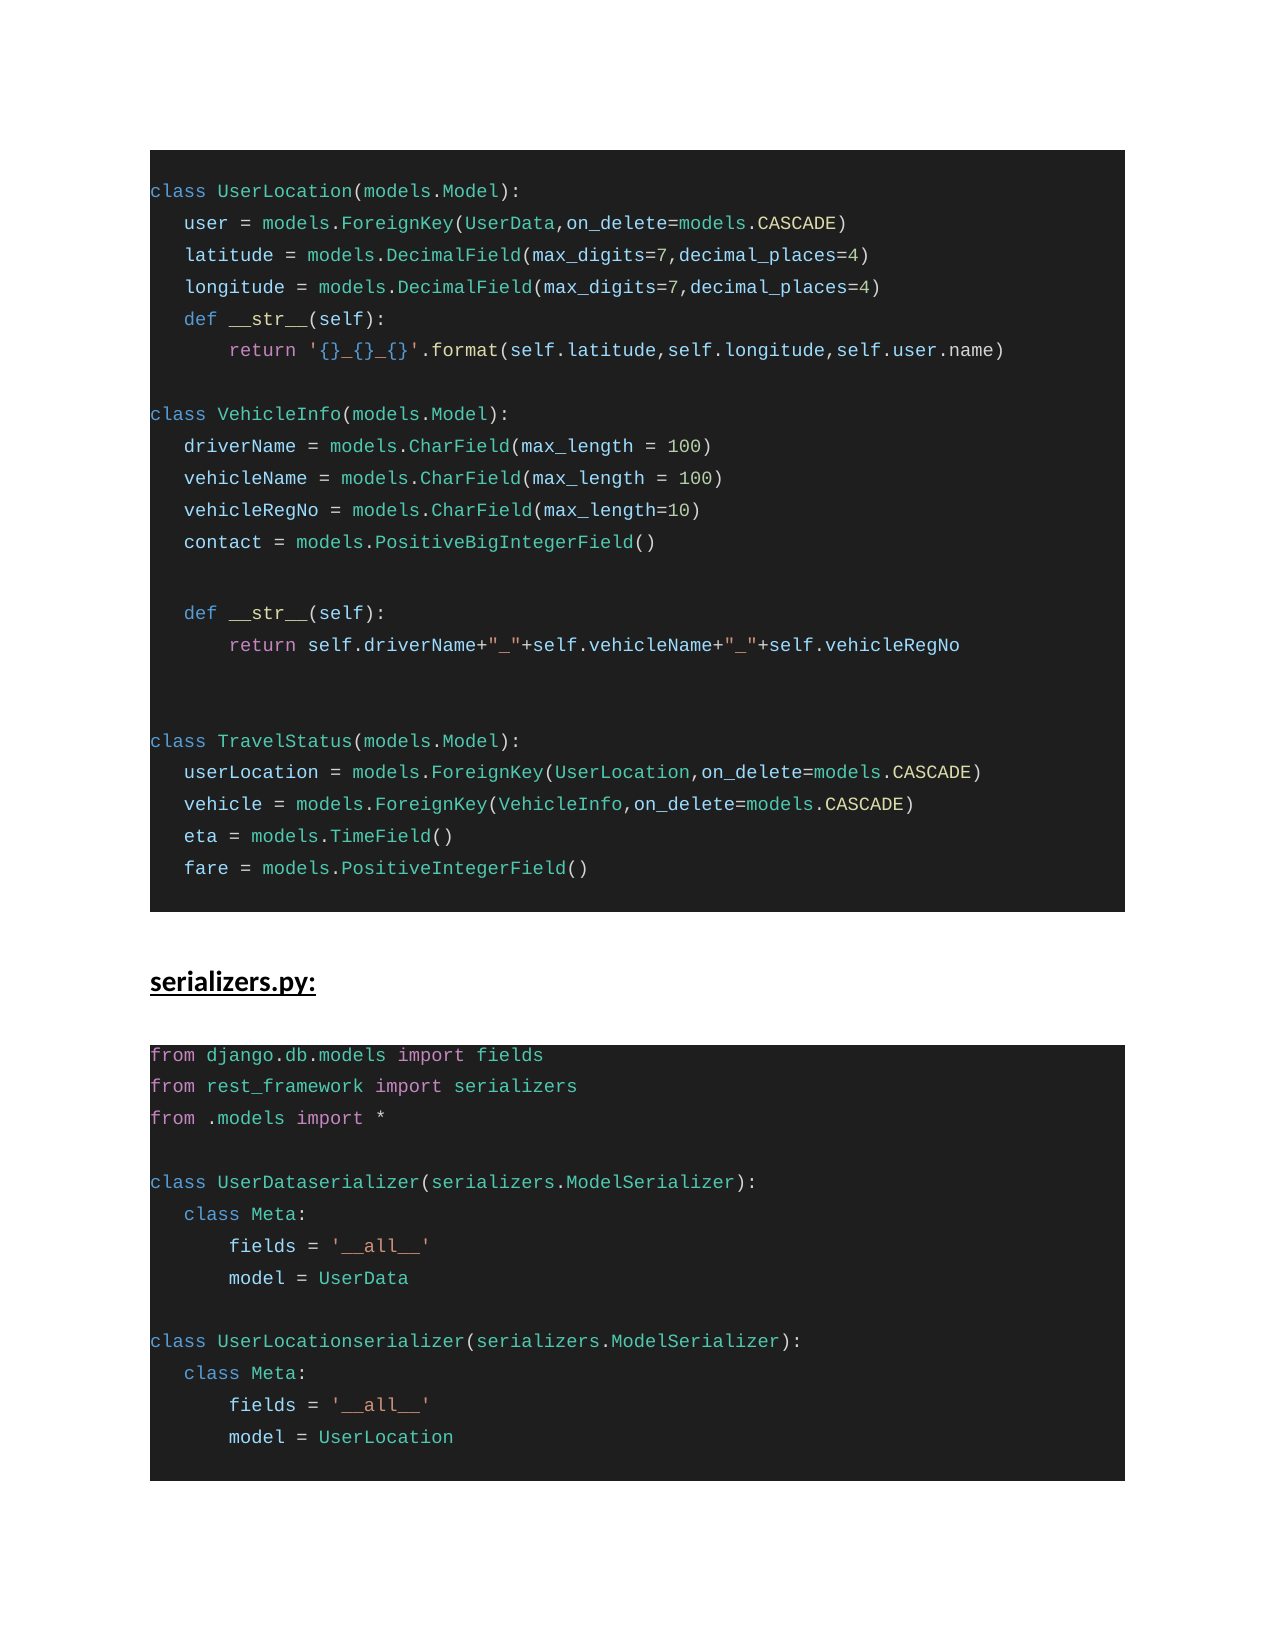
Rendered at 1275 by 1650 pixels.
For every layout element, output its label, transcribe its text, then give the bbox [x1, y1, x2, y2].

text fare = models.PositiveIntegerField() [150, 859, 1125, 880]
text eta = models.TimeField() [150, 827, 1125, 848]
text class VehicleInfo(models.Model): [150, 405, 1125, 426]
text contact = models.PositiveBigIntegerField() [150, 532, 1125, 554]
text driverName = models.CharField(max_length = 100) [150, 437, 1125, 458]
text from .models import * [150, 1109, 1125, 1130]
text from django.db.models import fields [150, 1045, 1125, 1067]
text def __str__(self): [150, 309, 1125, 331]
text class UserLocationserializer(serializers.ModelSerializer): [150, 1332, 1125, 1353]
text serializers.py: [150, 963, 1125, 999]
text class Meta: [150, 1205, 1125, 1226]
text return '{}_{}_{}'.format(self.latitude,self.longitude,self.user.name) [150, 341, 1125, 362]
text userLocation = models.ForeignKey(UserLocation,on_delete=models.CASCADE) [150, 763, 1125, 784]
text fields = '__all__' [150, 1396, 1125, 1417]
text longitude = models.DecimalField(max_digits=7,decimal_places=4) [150, 277, 1125, 299]
text class TravelStatus(models.Model): [150, 731, 1125, 753]
text fields = '__all__' [150, 1237, 1125, 1258]
text class UserLocation(models.Model): [150, 182, 1125, 203]
text user = models.ForeignKey(UserData,on_delete=models.CASCADE) [150, 214, 1125, 235]
text vehicle = models.ForeignKey(VehicleInfo,on_delete=models.CASCADE) [150, 795, 1125, 816]
text latitude = models.DecimalField(max_digits=7,decimal_places=4) [150, 246, 1125, 267]
text class Meta: [150, 1364, 1125, 1385]
text from rest_framework import serializers [150, 1077, 1125, 1098]
text model = UserLocation [150, 1428, 1125, 1449]
text def __str__(self): [150, 604, 1125, 625]
text class UserDataserializer(serializers.ModelSerializer): [150, 1173, 1125, 1194]
text vehicleRegNo = models.CharField(max_length=10) [150, 501, 1125, 522]
text vehicleName = models.CharField(max_length = 100) [150, 469, 1125, 490]
text return self.driverName+"_"+self.vehicleName+"_"+self.vehicleRegNo [150, 636, 1125, 657]
text model = UserData [150, 1268, 1125, 1290]
